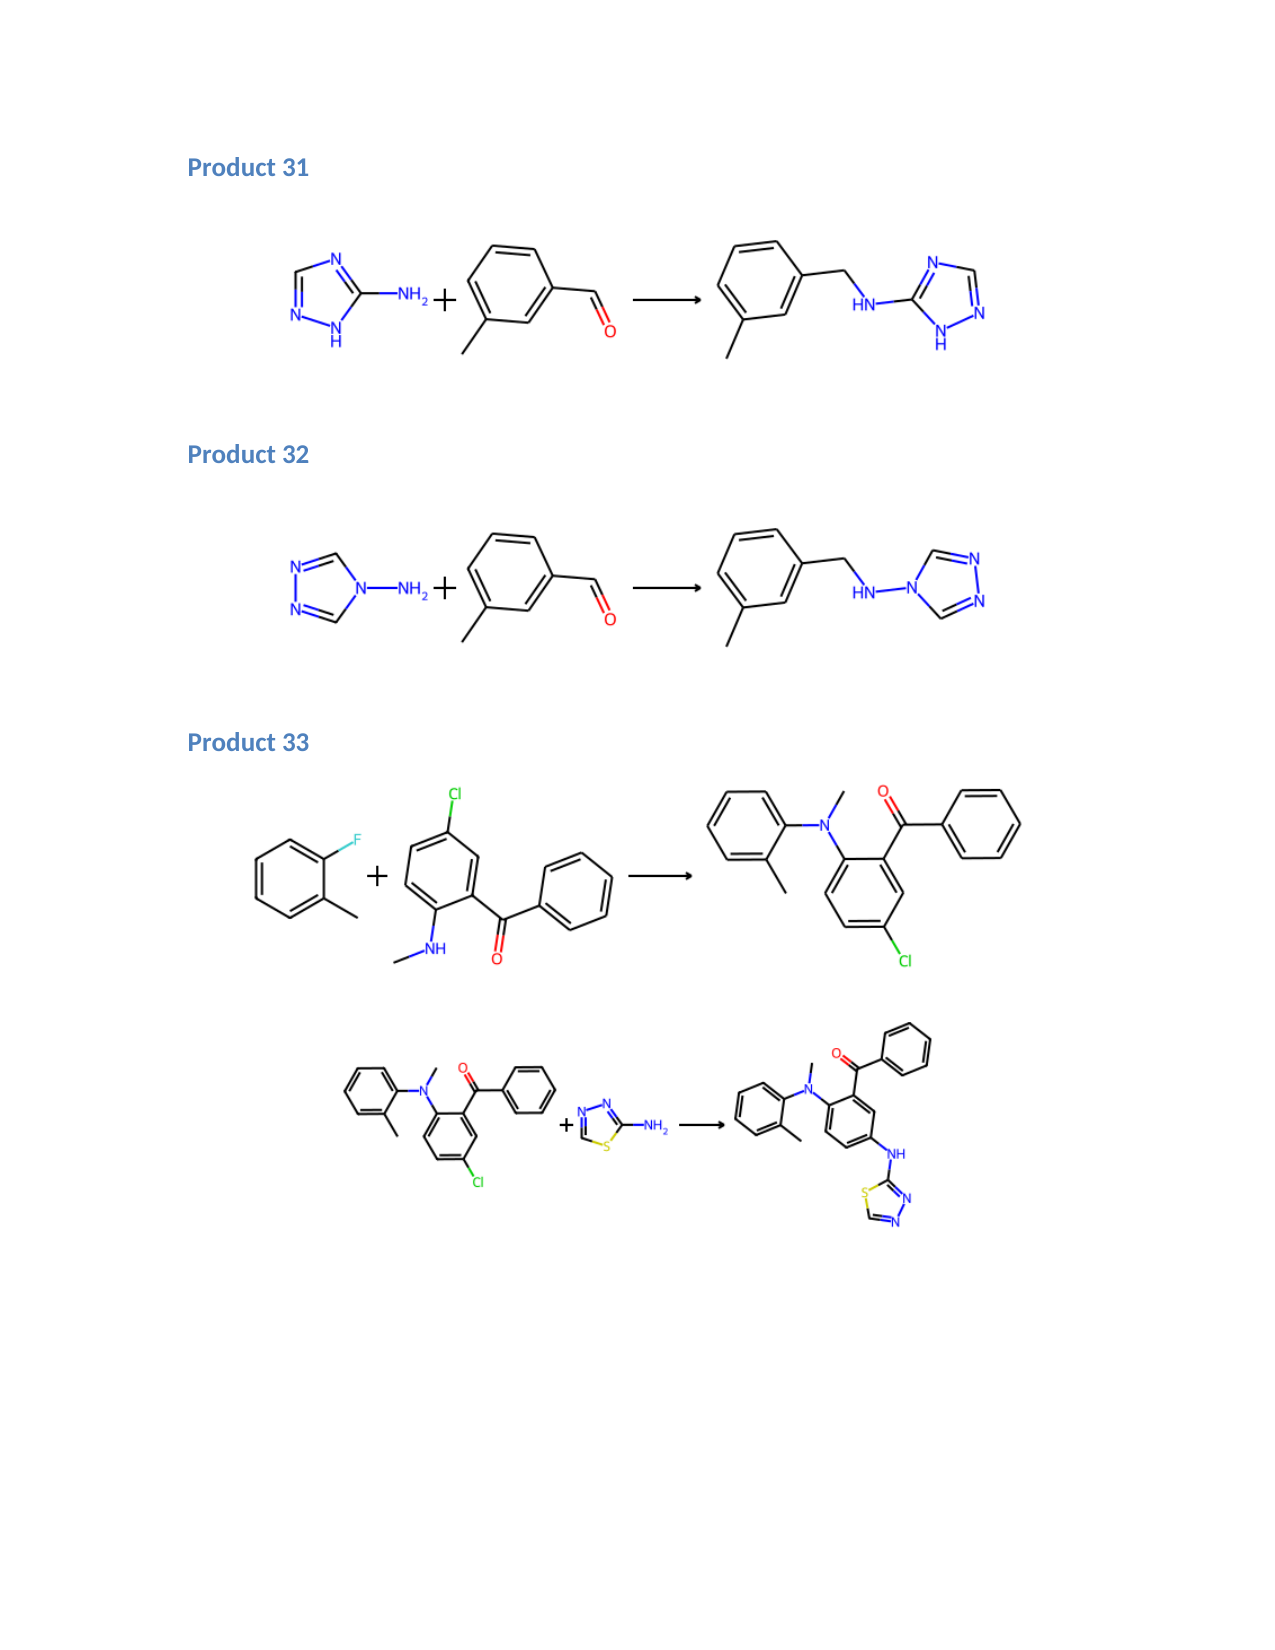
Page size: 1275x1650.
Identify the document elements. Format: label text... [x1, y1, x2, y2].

picture [187, 763, 1088, 989]
picture [187, 1012, 1088, 1238]
subtitle Product 32 [187, 438, 1087, 471]
subtitle Product 31 [187, 150, 1087, 183]
picture [187, 475, 1088, 701]
picture [187, 187, 1088, 413]
subtitle Product 33 [187, 725, 1087, 758]
